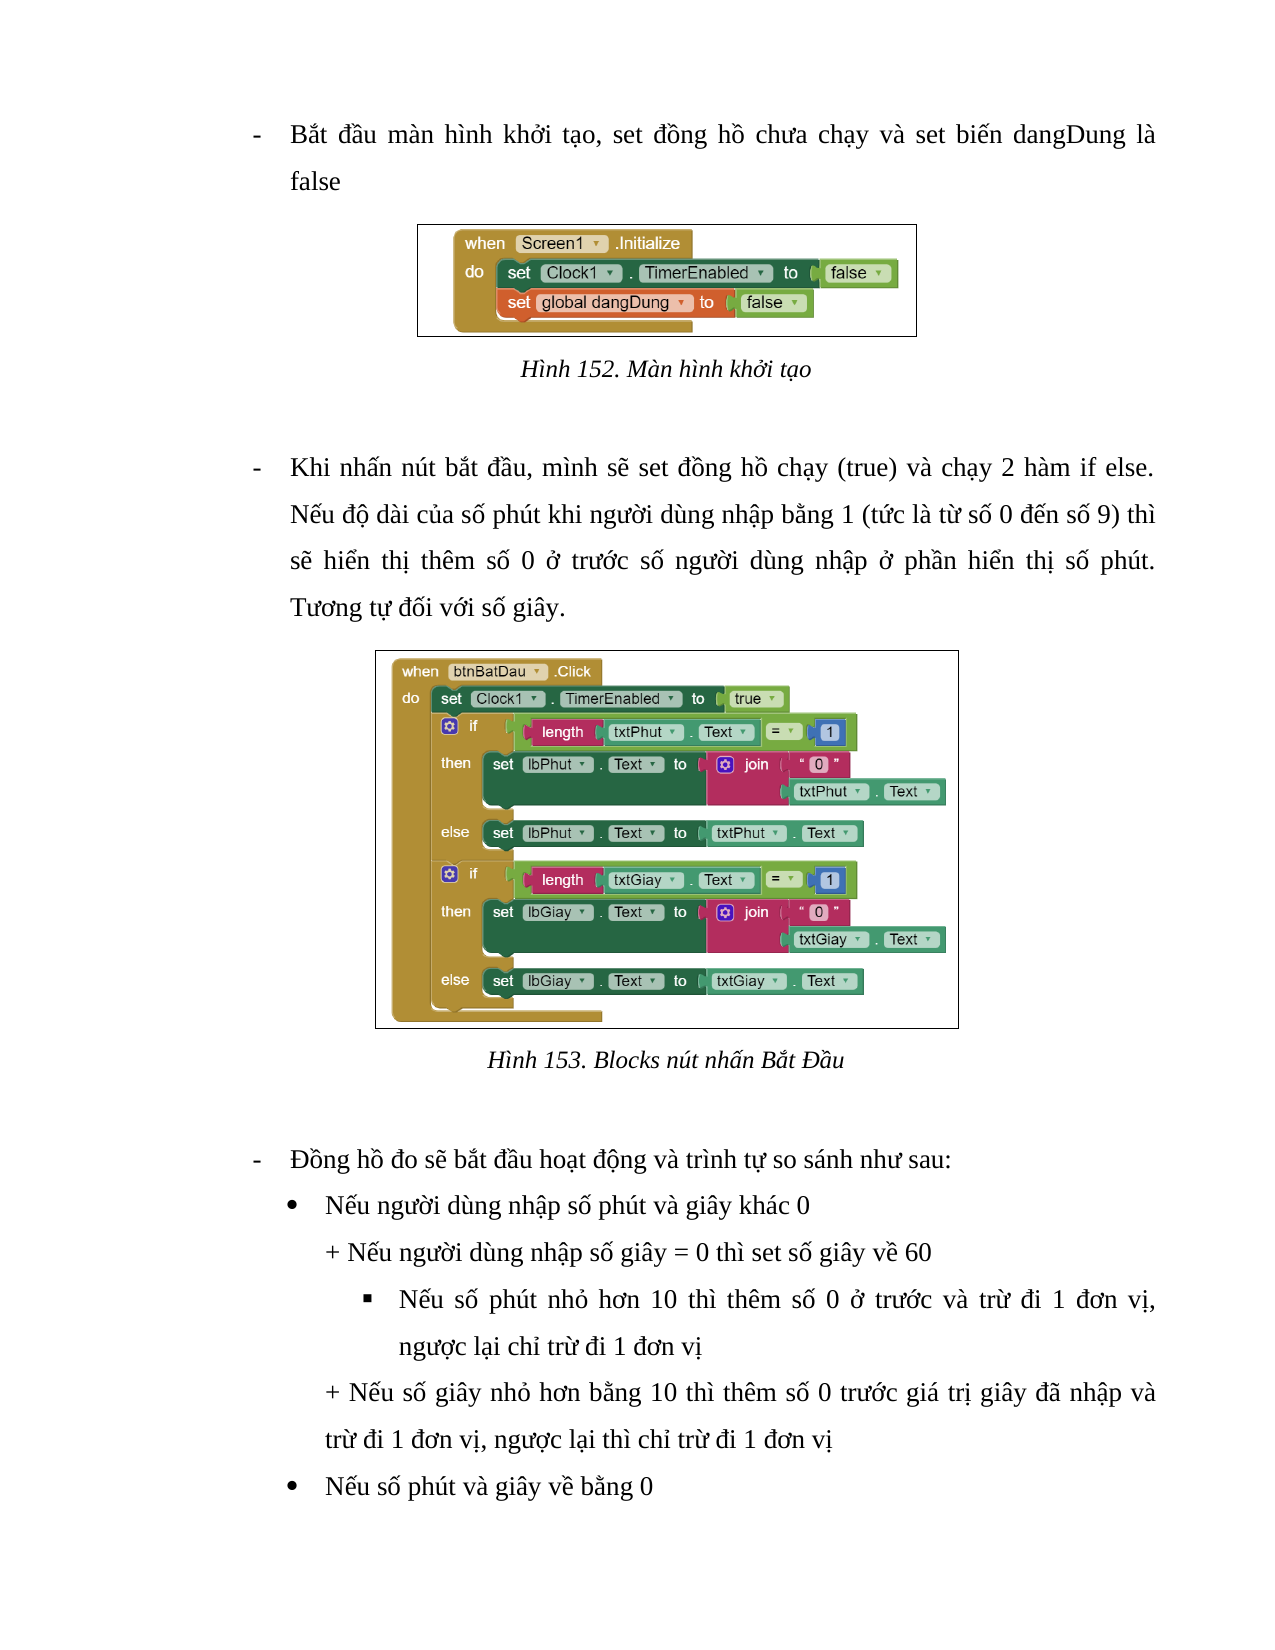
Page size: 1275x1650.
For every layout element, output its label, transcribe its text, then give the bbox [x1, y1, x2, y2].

text Bắt đầu màn hình khởi tạo, set đồng hồ chưa chạy và set biến dangDung là false [252, 118, 1157, 196]
list + Nếu số giây nhỏ hơn bằng 10 thì thêm số 0 trước giá trị giây đã nhập và trừ đi 1 đơn vị, ngược lại thì chỉ trừ đi 1 đơn vị [325, 1376, 1157, 1454]
list Nếu số phút và giây về bằng 0 [287, 1470, 1157, 1501]
text Đồng hồ đo sẽ bắt đầu hoạt động và trình tự so sánh như sau: [252, 1143, 1157, 1174]
picture [376, 651, 958, 1028]
list Nếu người dùng nhập số phút và giây khác 0 [287, 1189, 1157, 1221]
picture [418, 225, 916, 336]
text Khi nhấn nút bắt đầu, mình sẽ set đồng hồ chạy (true) và chạy 2 hàm if else. Nếu độ dài của số phút khi người dùng nhập bằng 1 (tức là từ số 0 đến số 9) thì sẽ hiển thị thêm số 0 ở trước số người dùng nhập ở phần hiển thị số phút. Tương tự đối với số giây. [252, 451, 1157, 622]
list Nếu số phút nhỏ hơn 10 thì thêm số 0 ở trước và trừ đi 1 đơn vị, ngược lại chỉ trừ đi 1 đơn vị [361, 1283, 1157, 1361]
list + Nếu người dùng nhập số giây = 0 thì set số giây về 60 [325, 1236, 1157, 1267]
text Hình 152. Màn hình khởi tạo [177, 354, 1157, 382]
text Hình 153. Blocks nút nhấn Bắt Đầu [177, 1045, 1157, 1074]
